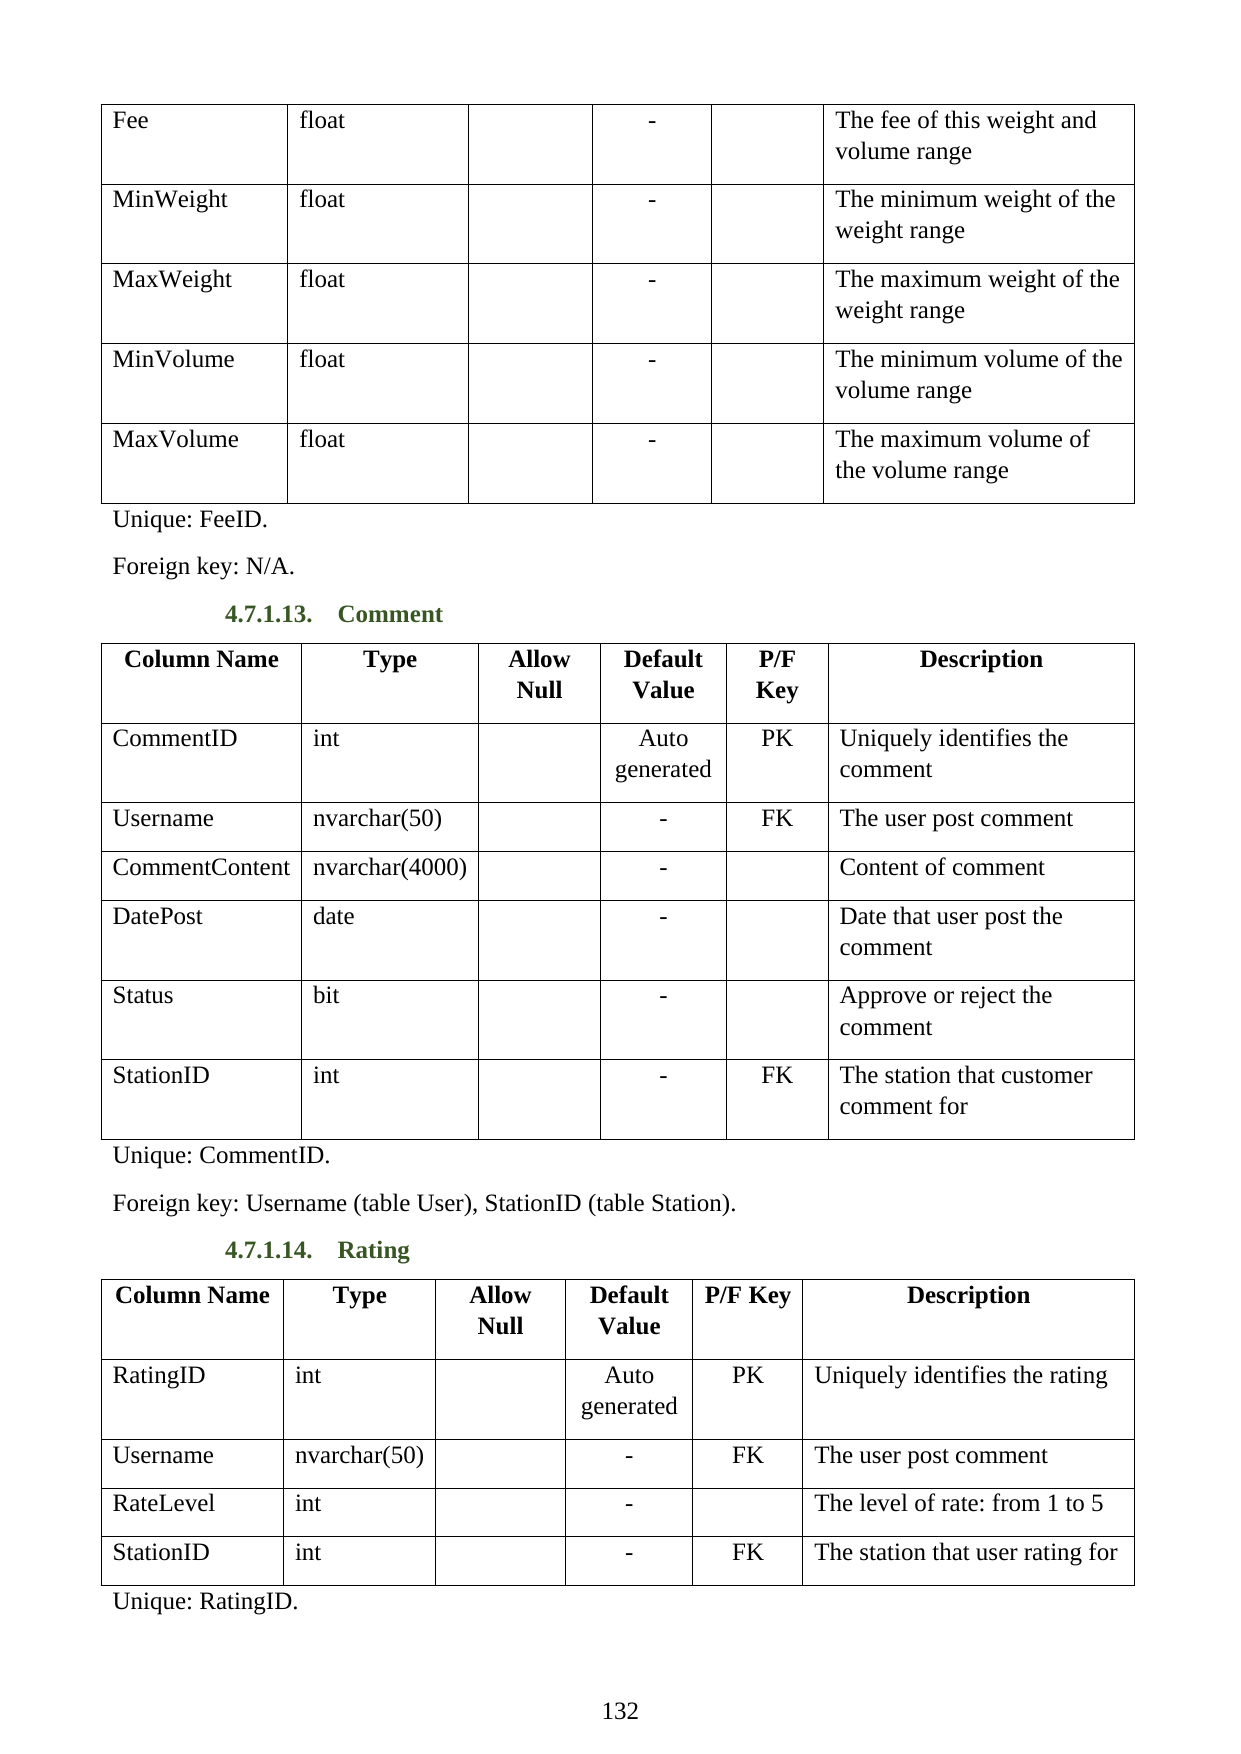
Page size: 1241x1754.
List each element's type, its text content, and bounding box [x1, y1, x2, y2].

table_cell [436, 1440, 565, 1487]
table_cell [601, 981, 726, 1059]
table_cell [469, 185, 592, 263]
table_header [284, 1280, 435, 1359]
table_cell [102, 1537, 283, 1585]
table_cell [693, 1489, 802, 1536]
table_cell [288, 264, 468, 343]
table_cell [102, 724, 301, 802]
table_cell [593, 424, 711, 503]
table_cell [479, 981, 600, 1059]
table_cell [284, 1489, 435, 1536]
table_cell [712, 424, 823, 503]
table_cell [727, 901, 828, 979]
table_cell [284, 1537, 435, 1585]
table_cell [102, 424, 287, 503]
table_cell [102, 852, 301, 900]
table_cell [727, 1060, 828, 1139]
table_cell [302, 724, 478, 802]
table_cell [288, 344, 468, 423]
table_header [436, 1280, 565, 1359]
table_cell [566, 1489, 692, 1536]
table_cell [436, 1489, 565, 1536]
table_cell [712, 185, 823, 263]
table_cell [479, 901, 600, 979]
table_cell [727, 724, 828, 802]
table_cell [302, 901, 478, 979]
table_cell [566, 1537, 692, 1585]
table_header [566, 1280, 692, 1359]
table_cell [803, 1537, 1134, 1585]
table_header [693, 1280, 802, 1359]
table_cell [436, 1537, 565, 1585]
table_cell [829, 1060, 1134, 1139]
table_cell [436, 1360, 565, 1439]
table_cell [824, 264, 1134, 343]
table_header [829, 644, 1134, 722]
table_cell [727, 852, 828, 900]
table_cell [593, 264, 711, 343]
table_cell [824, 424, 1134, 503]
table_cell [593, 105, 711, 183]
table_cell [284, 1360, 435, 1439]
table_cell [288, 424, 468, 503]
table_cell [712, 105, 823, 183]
subtitle Comment [225, 599, 1128, 628]
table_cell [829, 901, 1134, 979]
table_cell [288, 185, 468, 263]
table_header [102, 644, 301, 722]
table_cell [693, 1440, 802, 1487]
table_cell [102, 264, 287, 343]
text Foreign key: N/A. [112, 551, 1128, 580]
text Foreign key: Username (table User), StationID (table Station). [112, 1188, 1128, 1217]
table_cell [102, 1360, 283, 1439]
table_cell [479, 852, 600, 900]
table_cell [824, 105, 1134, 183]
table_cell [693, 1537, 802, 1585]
subtitle Rating [225, 1236, 1128, 1264]
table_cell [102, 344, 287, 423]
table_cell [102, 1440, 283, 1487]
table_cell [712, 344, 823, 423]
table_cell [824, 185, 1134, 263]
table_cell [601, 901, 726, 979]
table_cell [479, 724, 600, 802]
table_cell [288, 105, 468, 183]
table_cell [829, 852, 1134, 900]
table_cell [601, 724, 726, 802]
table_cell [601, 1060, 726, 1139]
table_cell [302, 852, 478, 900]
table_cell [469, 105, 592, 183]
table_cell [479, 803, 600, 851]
text Unique: FeeID. [112, 504, 1128, 532]
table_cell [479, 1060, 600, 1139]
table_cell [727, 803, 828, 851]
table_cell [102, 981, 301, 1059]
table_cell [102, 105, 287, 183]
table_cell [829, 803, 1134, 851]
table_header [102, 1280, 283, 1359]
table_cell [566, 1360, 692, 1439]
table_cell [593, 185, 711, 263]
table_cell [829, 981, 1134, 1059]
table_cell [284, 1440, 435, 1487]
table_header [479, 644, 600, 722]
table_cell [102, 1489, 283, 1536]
text Unique: CommentID. [112, 1140, 1128, 1169]
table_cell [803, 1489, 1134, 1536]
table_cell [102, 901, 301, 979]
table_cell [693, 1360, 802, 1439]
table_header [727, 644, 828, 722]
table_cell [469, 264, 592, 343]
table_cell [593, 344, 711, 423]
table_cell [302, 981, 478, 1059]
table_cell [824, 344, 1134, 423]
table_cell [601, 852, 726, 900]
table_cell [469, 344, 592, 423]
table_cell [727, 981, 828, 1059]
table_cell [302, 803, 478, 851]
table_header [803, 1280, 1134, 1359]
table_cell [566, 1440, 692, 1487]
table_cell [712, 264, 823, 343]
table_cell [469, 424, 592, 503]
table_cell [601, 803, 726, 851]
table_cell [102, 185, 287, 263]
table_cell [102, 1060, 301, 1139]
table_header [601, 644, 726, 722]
text Unique: RatingID. [112, 1586, 1128, 1615]
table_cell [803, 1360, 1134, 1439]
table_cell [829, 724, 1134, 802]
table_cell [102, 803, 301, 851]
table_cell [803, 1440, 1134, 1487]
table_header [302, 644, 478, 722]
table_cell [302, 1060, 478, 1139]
